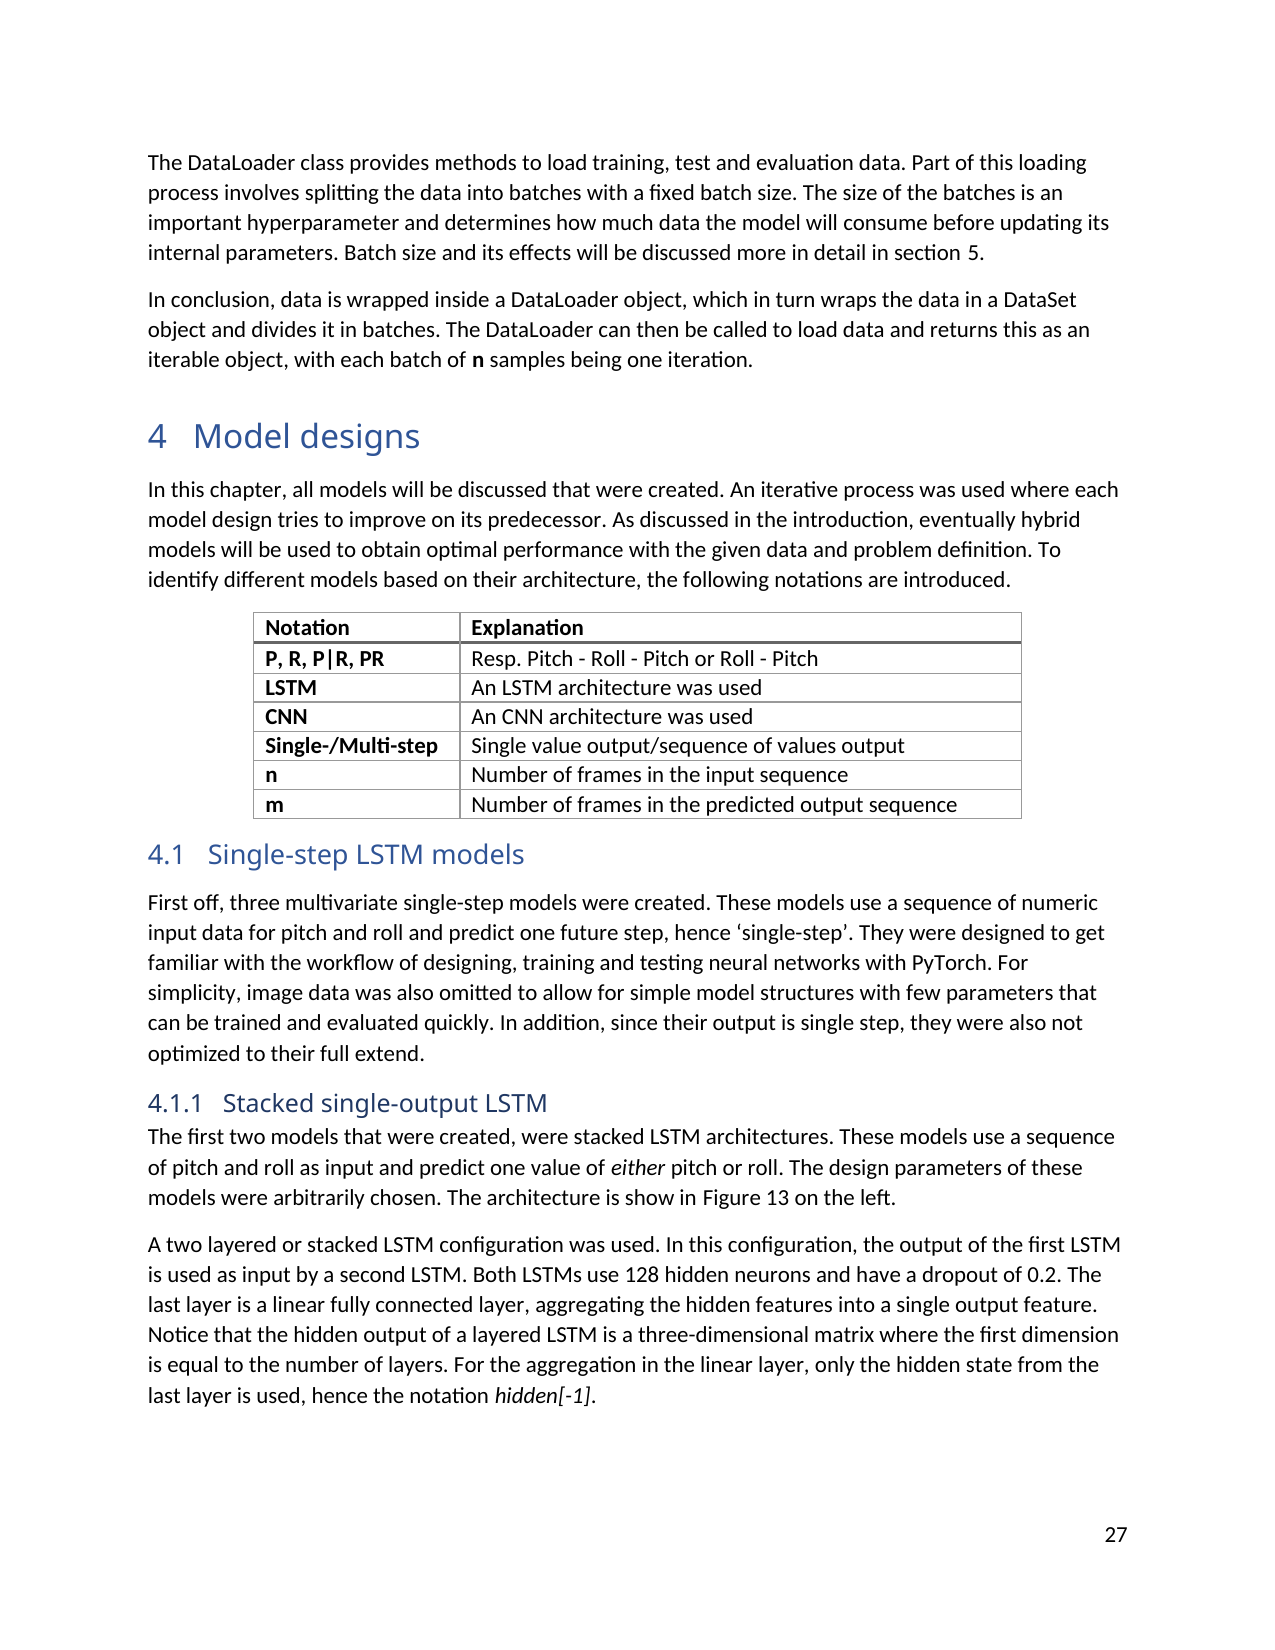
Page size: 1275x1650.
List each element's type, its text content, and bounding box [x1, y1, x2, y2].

subtitle Stacked single-output LSTM [148, 1086, 1127, 1120]
table_cell m [254, 790, 459, 818]
table_header Notation [254, 613, 459, 641]
table_cell Resp. Pitch - Roll - Pitch or Roll - Pitch [461, 644, 1021, 672]
table_cell Number of frames in the predicted output sequence [461, 790, 1021, 818]
table_cell Single value output/sequence of values output [461, 732, 1021, 759]
table_cell P, R, P|R, PR [254, 644, 459, 672]
table_cell LSTM [254, 674, 459, 701]
table_cell Number of frames in the input sequence [461, 761, 1021, 789]
table_header Explanation [461, 613, 1021, 641]
text First off, three multivariate single-step models were created. These models use a sequence of numeric input data for pitch and roll and predict one future step, hence ‘single-step’. They were designed to get familiar with the workflow of designing, training and testing neural networks with PyTorch. For simplicity, image data was also omitted to allow for simple model structures with few parameters that can be trained and evaluated quickly. In addition, since their output is single step, they were also not optimized to their full extend. [148, 888, 1127, 1067]
table_cell CNN [254, 703, 459, 731]
table_cell Single-/Multi-step [254, 732, 459, 759]
table_cell n [254, 761, 459, 789]
text In this chapter, all models will be discussed that were created. An iterative process was used where each model design tries to improve on its predecessor. As discussed in the introduction, eventually hybrid models will be used to obtain optimal performance with the given data and problem definition. To identify different models based on their architecture, the following notations are introduced. [148, 475, 1127, 593]
text The DataLoader class provides methods to load training, test and evaluation data. Part of this loading process involves splitting the data into batches with a fixed batch size. The size of the batches is an important hyperparameter and determines how much data the model will consume before updating its internal parameters. Batch size and its effects will be discussed more in detail in section 5.1. [148, 148, 1127, 266]
text A two layered or stacked LSTM configuration was used. In this configuration, the output of the first LSTM is used as input by a second LSTM. Both LSTMs use 128 hidden neurons and have a dropout of 0.2. The last layer is a linear fully connected layer, aggregating the hidden features into a single output feature. Notice that the hidden output of a layered LSTM is a three-dimensional matrix where the first dimension is equal to the number of layers. For the aggregation in the linear layer, only the hidden state from the last layer is used, hence the notation hidden[-1]. [148, 1230, 1127, 1409]
table_cell An CNN architecture was used [461, 703, 1021, 731]
table_cell An LSTM architecture was used [461, 674, 1021, 701]
subtitle Single-step LSTM models [148, 835, 1127, 872]
subtitle Model designs [148, 413, 1127, 459]
text The first two models that were created, were stacked LSTM architectures. These models use a sequence of pitch and roll as input and predict one value of either pitch or roll. The design parameters of these models were arbitrarily chosen. The architecture is show in Figure 13 on the left. [148, 1122, 1127, 1211]
text In conclusion, data is wrapped inside a DataLoader object, which in turn wraps the data in a DataSet object and divides it in batches. The DataLoader can then be called to load data and returns this as an iterable object, with each batch of n samples being one iteration. [148, 285, 1127, 373]
